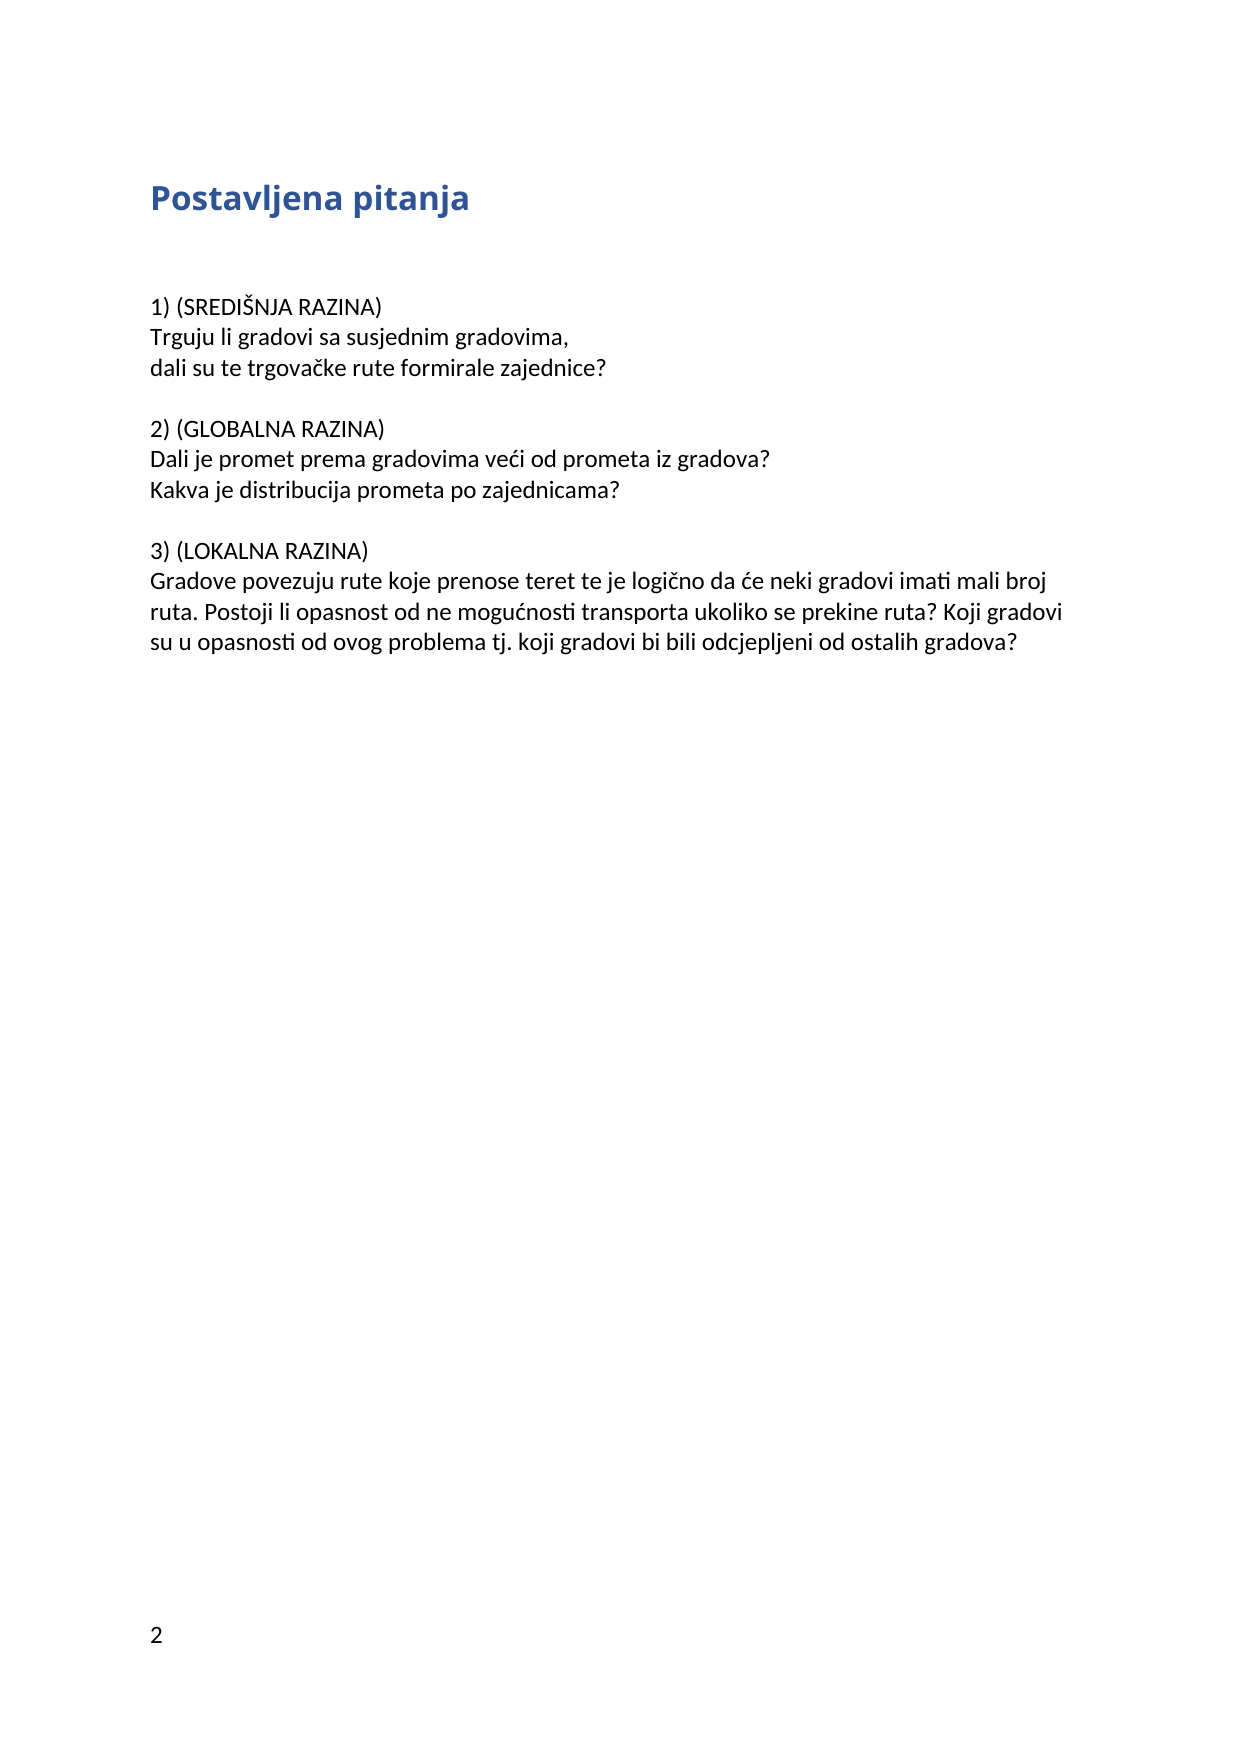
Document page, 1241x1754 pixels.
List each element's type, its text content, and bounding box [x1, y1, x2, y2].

text 3) (LOKALNA RAZINA) [150, 535, 1090, 566]
subtitle Postavljena pitanja [150, 175, 1090, 220]
text Trguju li gradovi sa susjednim gradovima, [150, 321, 1090, 352]
text Kakva je distribucija prometa po zajednicama? [150, 474, 1090, 504]
text Dali je promet prema gradovima veći od prometa iz gradova? [150, 443, 1090, 474]
text dali su te trgovačke rute formirale zajednice? [150, 352, 1090, 382]
text Gradove povezuju rute koje prenose teret te je logično da će neki gradovi imati mali broj ruta. Postoji li opasnost od ne mogućnosti transporta ukoliko se prekine ruta? Koji gradovi su u opasnosti od ovog problema tj. koji gradovi bi bili odcjepljeni od ostalih gradova? [150, 566, 1090, 657]
text 2) (GLOBALNA RAZINA) [150, 413, 1090, 443]
text 1) (SREDIŠNJA RAZINA) [150, 291, 1090, 321]
